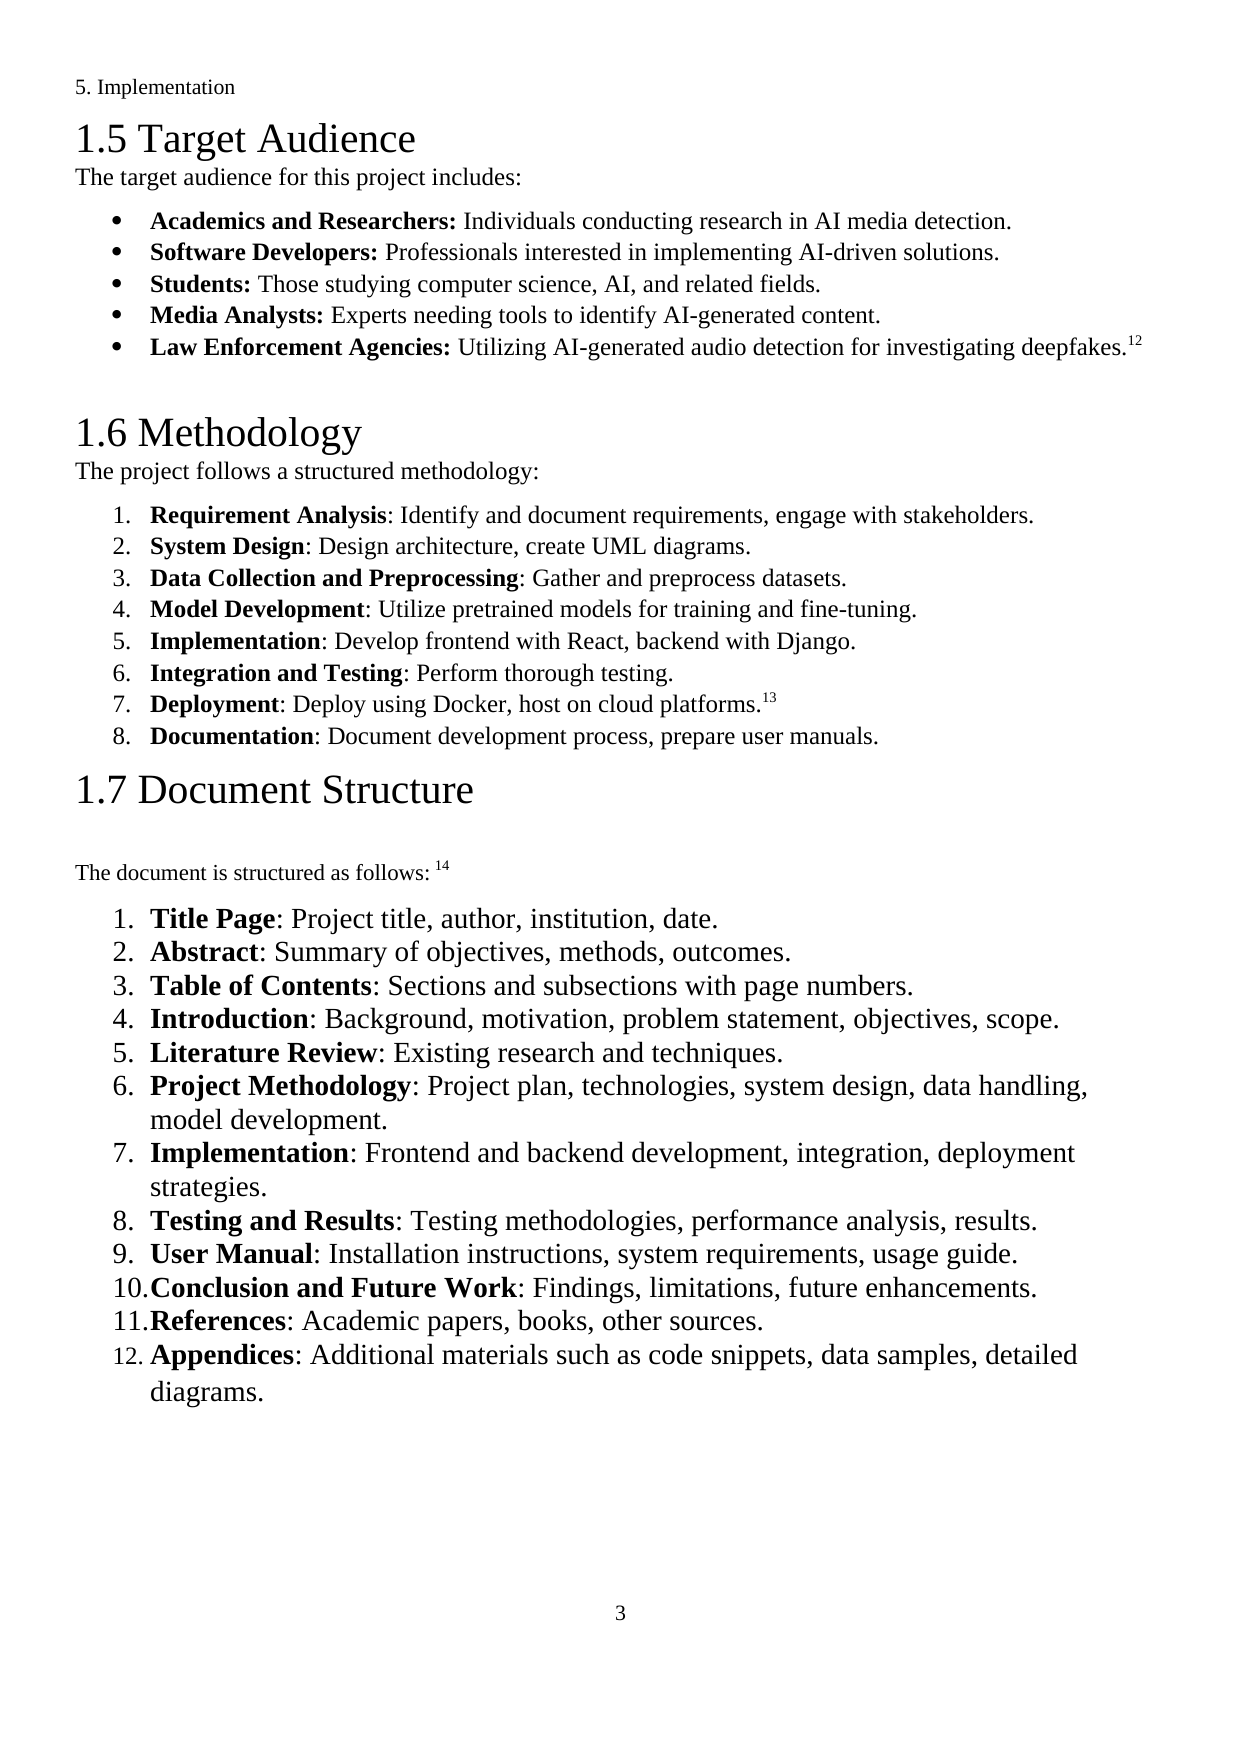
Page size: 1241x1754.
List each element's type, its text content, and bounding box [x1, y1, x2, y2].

list Conclusion and Future Work: Findings, limitations, future enhancements. [112, 1270, 1165, 1303]
text The target audience for this project includes: [75, 162, 1165, 191]
list Deployment: Deploy using Docker, host on cloud platforms. [112, 689, 1165, 718]
list Documentation: Document development process, prepare user manuals. [112, 721, 1165, 749]
list Implementation: Frontend and backend development, integration, deployment strategies. [112, 1136, 1165, 1203]
list References: Academic papers, books, other sources. [112, 1303, 1165, 1337]
list Abstract: Summary of objectives, methods, outcomes. [112, 934, 1165, 968]
text The document is structured as follows: [75, 857, 1165, 886]
list Project Methodology: Project plan, technologies, system design, data handling, model development. [112, 1068, 1165, 1136]
list Data Collection and Preprocessing: Gather and preprocess datasets. [112, 563, 1165, 592]
list Students: Those studying computer science, AI, and related fields. [112, 269, 1165, 298]
list Title Page: Project title, author, institution, date. [112, 901, 1165, 934]
subtitle 1.7 Document Structure [75, 765, 1165, 813]
list Model Development: Utilize pretrained models for training and fine-tuning. [112, 594, 1165, 623]
text The project follows a structured methodology: [75, 456, 1165, 484]
list Software Developers: Professionals interested in implementing AI-driven solutions. [112, 237, 1165, 266]
list User Manual: Installation instructions, system requirements, usage guide. [112, 1236, 1165, 1270]
list Literature Review: Existing research and techniques. [112, 1035, 1165, 1068]
subtitle 1.6 Methodology [75, 408, 1165, 456]
list Law Enforcement Agencies: Utilizing AI-generated audio detection for investigating deepfakes. [112, 332, 1165, 361]
list Introduction: Background, motivation, problem statement, objectives, scope. [112, 1001, 1165, 1035]
list Table of Contents: Sections and subsections with page numbers. [112, 968, 1165, 1001]
list Academics and Researchers: Individuals conducting research in AI media detection. [112, 206, 1165, 235]
list Media Analysts: Experts needing tools to identify AI-generated content. [112, 301, 1165, 329]
subtitle 1.5 Target Audience [75, 114, 1165, 162]
list Testing and Results: Testing methodologies, performance analysis, results. [112, 1203, 1165, 1236]
list System Design: Design architecture, create UML diagrams. [112, 531, 1165, 560]
list Requirement Analysis: Identify and document requirements, engage with stakeholders. [112, 500, 1165, 528]
list Appendices: Additional materials such as code snippets, data samples, detailed diagrams. [112, 1337, 1165, 1407]
list Implementation: Develop frontend with React, backend with Django. [112, 626, 1165, 655]
list Integration and Testing: Perform thorough testing. [112, 658, 1165, 686]
